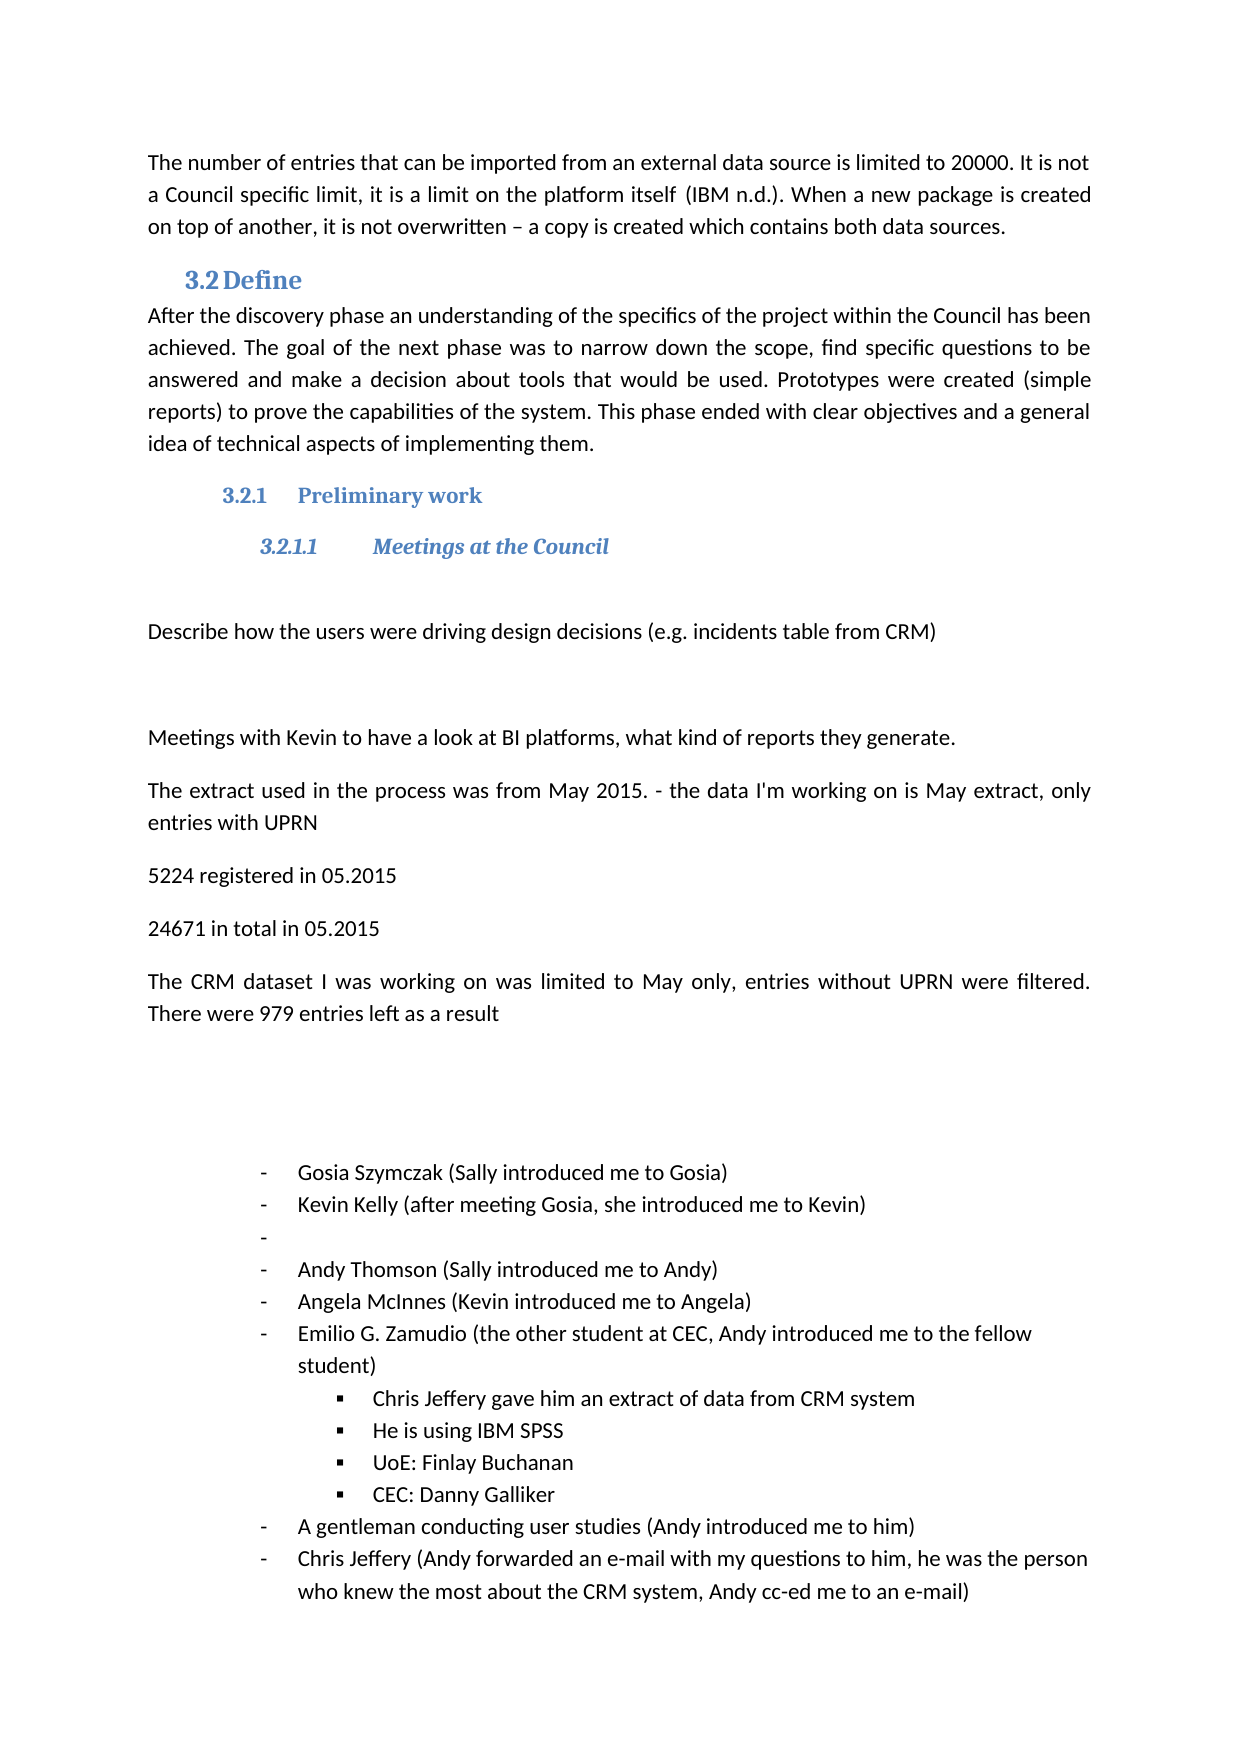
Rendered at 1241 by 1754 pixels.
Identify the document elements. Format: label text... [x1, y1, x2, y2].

list A gentleman conducting user studies (Andy introduced me to him) [260, 1512, 1093, 1540]
subtitle Define [185, 265, 1093, 296]
list Angela McInnes (Kevin introduced me to Angela) [260, 1287, 1093, 1315]
subtitle Preliminary work [223, 482, 1093, 509]
list Chris Jeffery (Andy forwarded an e-mail with my questions to him, he was the person who knew the most about the CRM system, Andy cc-ed me to an e-mail) [260, 1544, 1093, 1605]
list Chris Jeffery gave him an extract of data from CRM system [335, 1384, 1093, 1412]
list Emilio G. Zamudio (the other student at CEC, Andy introduced me to the fellow student) [260, 1319, 1093, 1379]
text Describe how the users were driving design decisions (e.g. incidents table from CRM) [148, 617, 1093, 645]
list Kevin Kelly (after meeting Gosia, she introduced me to Kevin) [260, 1191, 1093, 1218]
text 24671 in total in 05.2015 [148, 914, 1093, 942]
list Gosia Szymczak (Sally introduced me to Gosia) [260, 1158, 1093, 1186]
list Andy Thomson (Sally introduced me to Andy) [260, 1255, 1093, 1283]
text Meetings with Kevin to have a look at BI platforms, what kind of reports they generate. [148, 723, 1093, 751]
text After the discovery phase an understanding of the specifics of the project within the Council has been achieved. The goal of the next phase was to narrow down the scope, find specific questions to be answered and make a decision about tools that would be used. Prototypes were created (simple reports) to prove the capabilities of the system. This phase ended with clear objectives and a general idea of technical aspects of implementing them. [148, 301, 1093, 457]
text The CRM dataset I was working on was limited to May only, entries without UPRN were filtered. There were 979 entries left as a result [148, 967, 1093, 1027]
text The extract used in the process was from May 2015. - the data I'm working on is May extract, only entries with UPRN [148, 776, 1093, 836]
text 5224 registered in 05.2015 [148, 861, 1093, 889]
subtitle Meetings at the Council [260, 533, 1093, 560]
list CEC: Danny Galliker [335, 1480, 1093, 1508]
text The number of entries that can be imported from an external data source is limited to 20000. It is not a Council specific limit, it is a limit on the platform itself (IBM n.d.). When a new package is created on top of another, it is not overwritten – a copy is created which contains both data sources. [148, 148, 1093, 240]
list UoE: Finlay Buchanan [335, 1448, 1093, 1476]
list He is using IBM SPSS [335, 1416, 1093, 1444]
